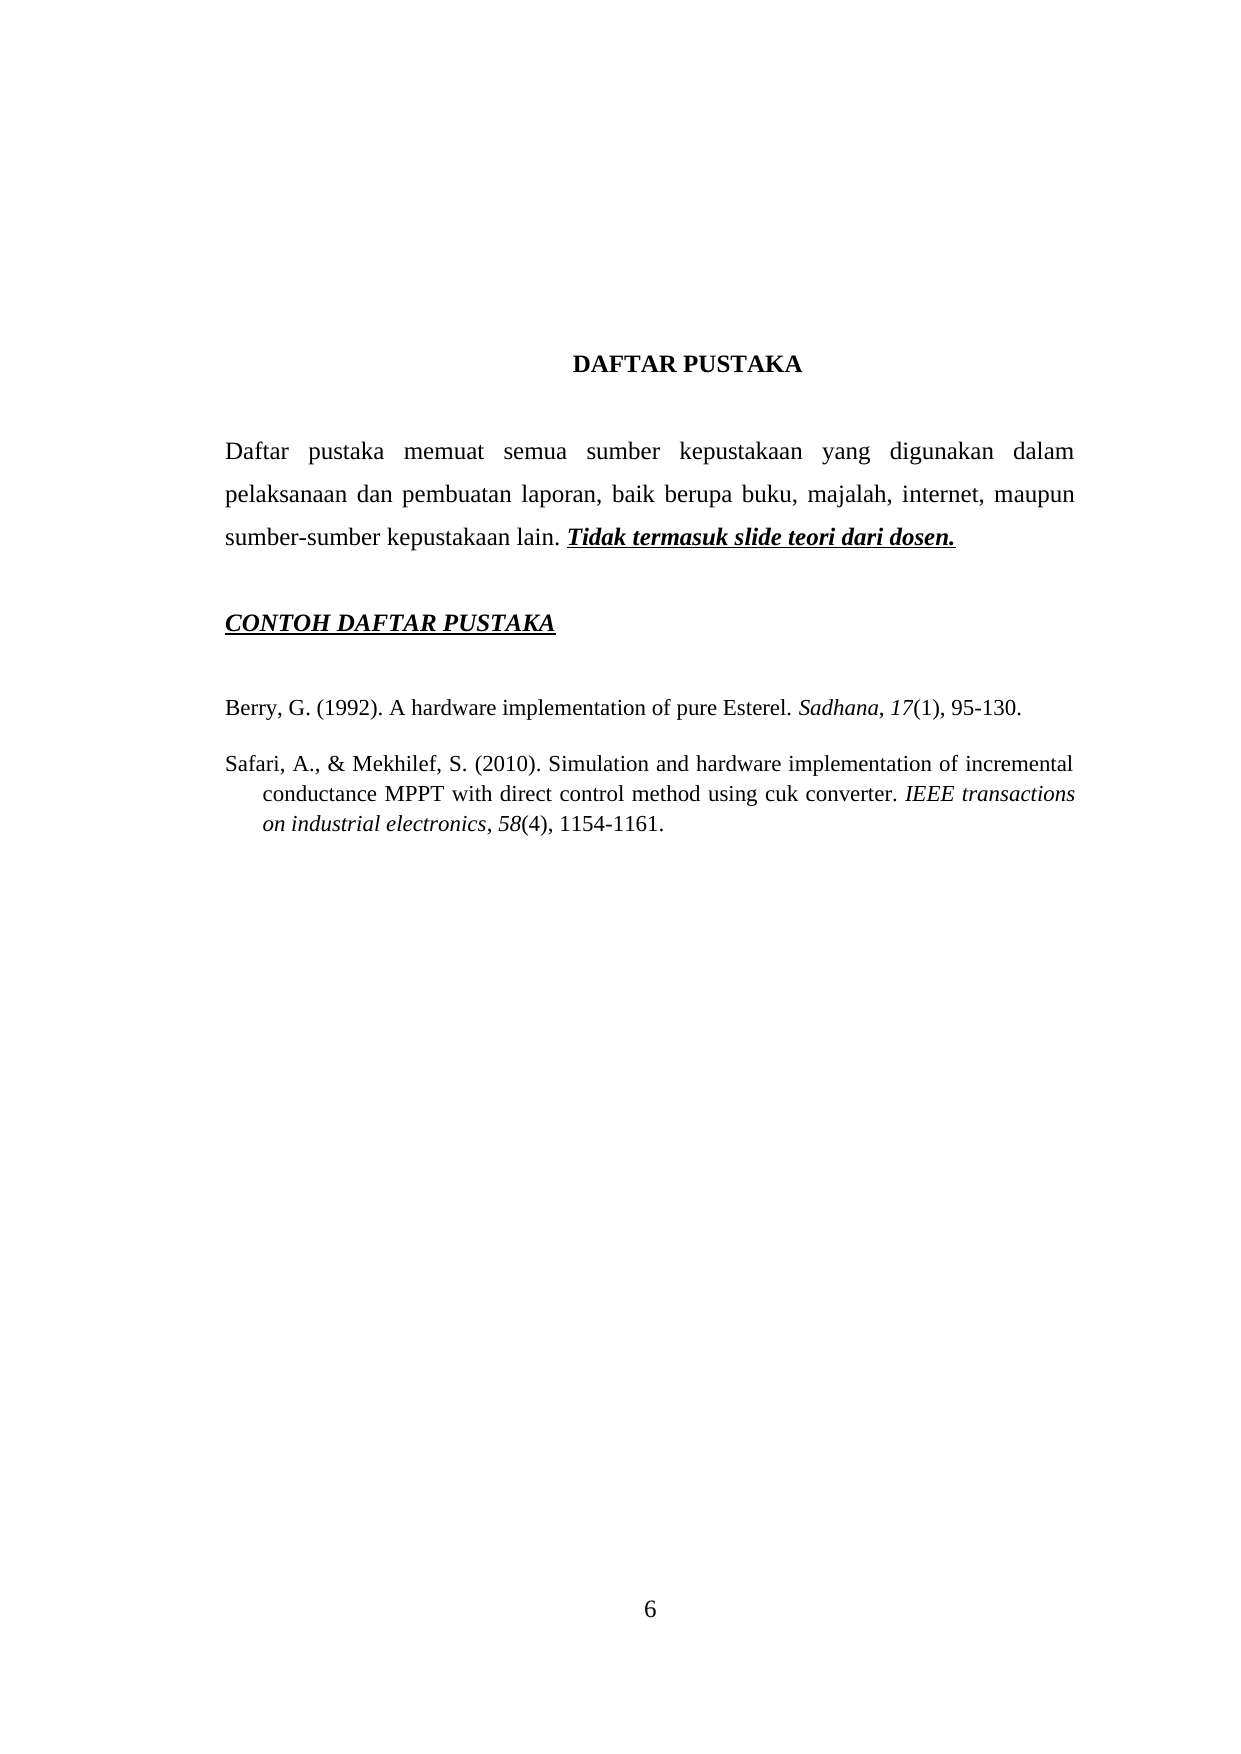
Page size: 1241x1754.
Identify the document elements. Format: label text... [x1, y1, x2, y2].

list Berry, G. (1992). A hardware implementation of pure Esterel. Sadhana, 17(1), 95-130. [225, 694, 1075, 721]
list CONTOH DAFTAR PUSTAKA [225, 608, 1075, 637]
list Safari, A., & Mekhilef, S. (2010). Simulation and hardware implementation of incremental conductance MPPT with direct control method using cuk converter. IEEE transactions on industrial electronics, 58(4), 1154-1161. [225, 776, 1075, 836]
list Daftar pustaka memuat semua sumber kepustakaan yang digunakan dalam pelaksanaan dan pembuatan laporan, baik berupa buku, majalah, internet, maupun sumber-sumber kepustakaan lain. Tidak termasuk slide teori dari dosen. [225, 436, 1075, 551]
subtitle DAFTAR PUSTAKA [300, 349, 1075, 378]
